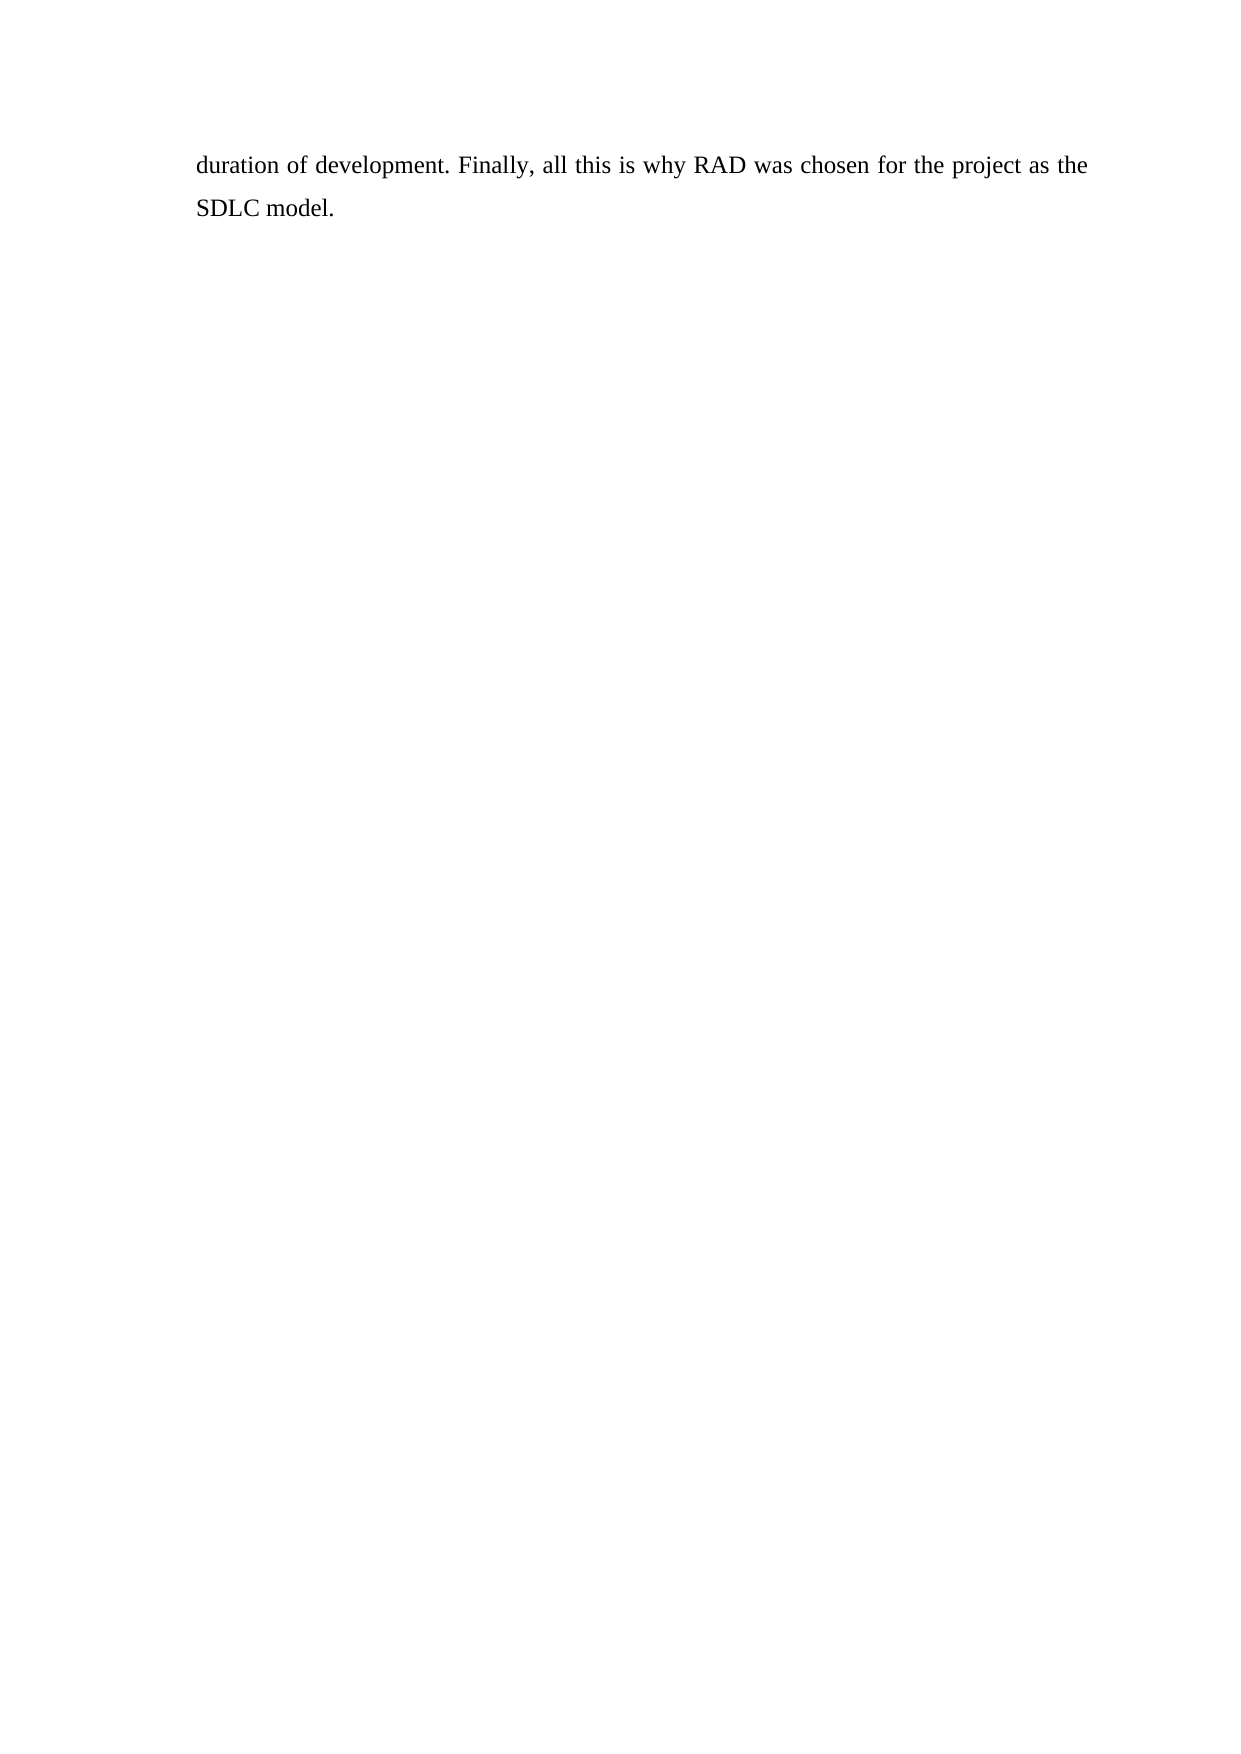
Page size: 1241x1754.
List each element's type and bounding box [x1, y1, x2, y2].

text [196, 150, 1090, 222]
